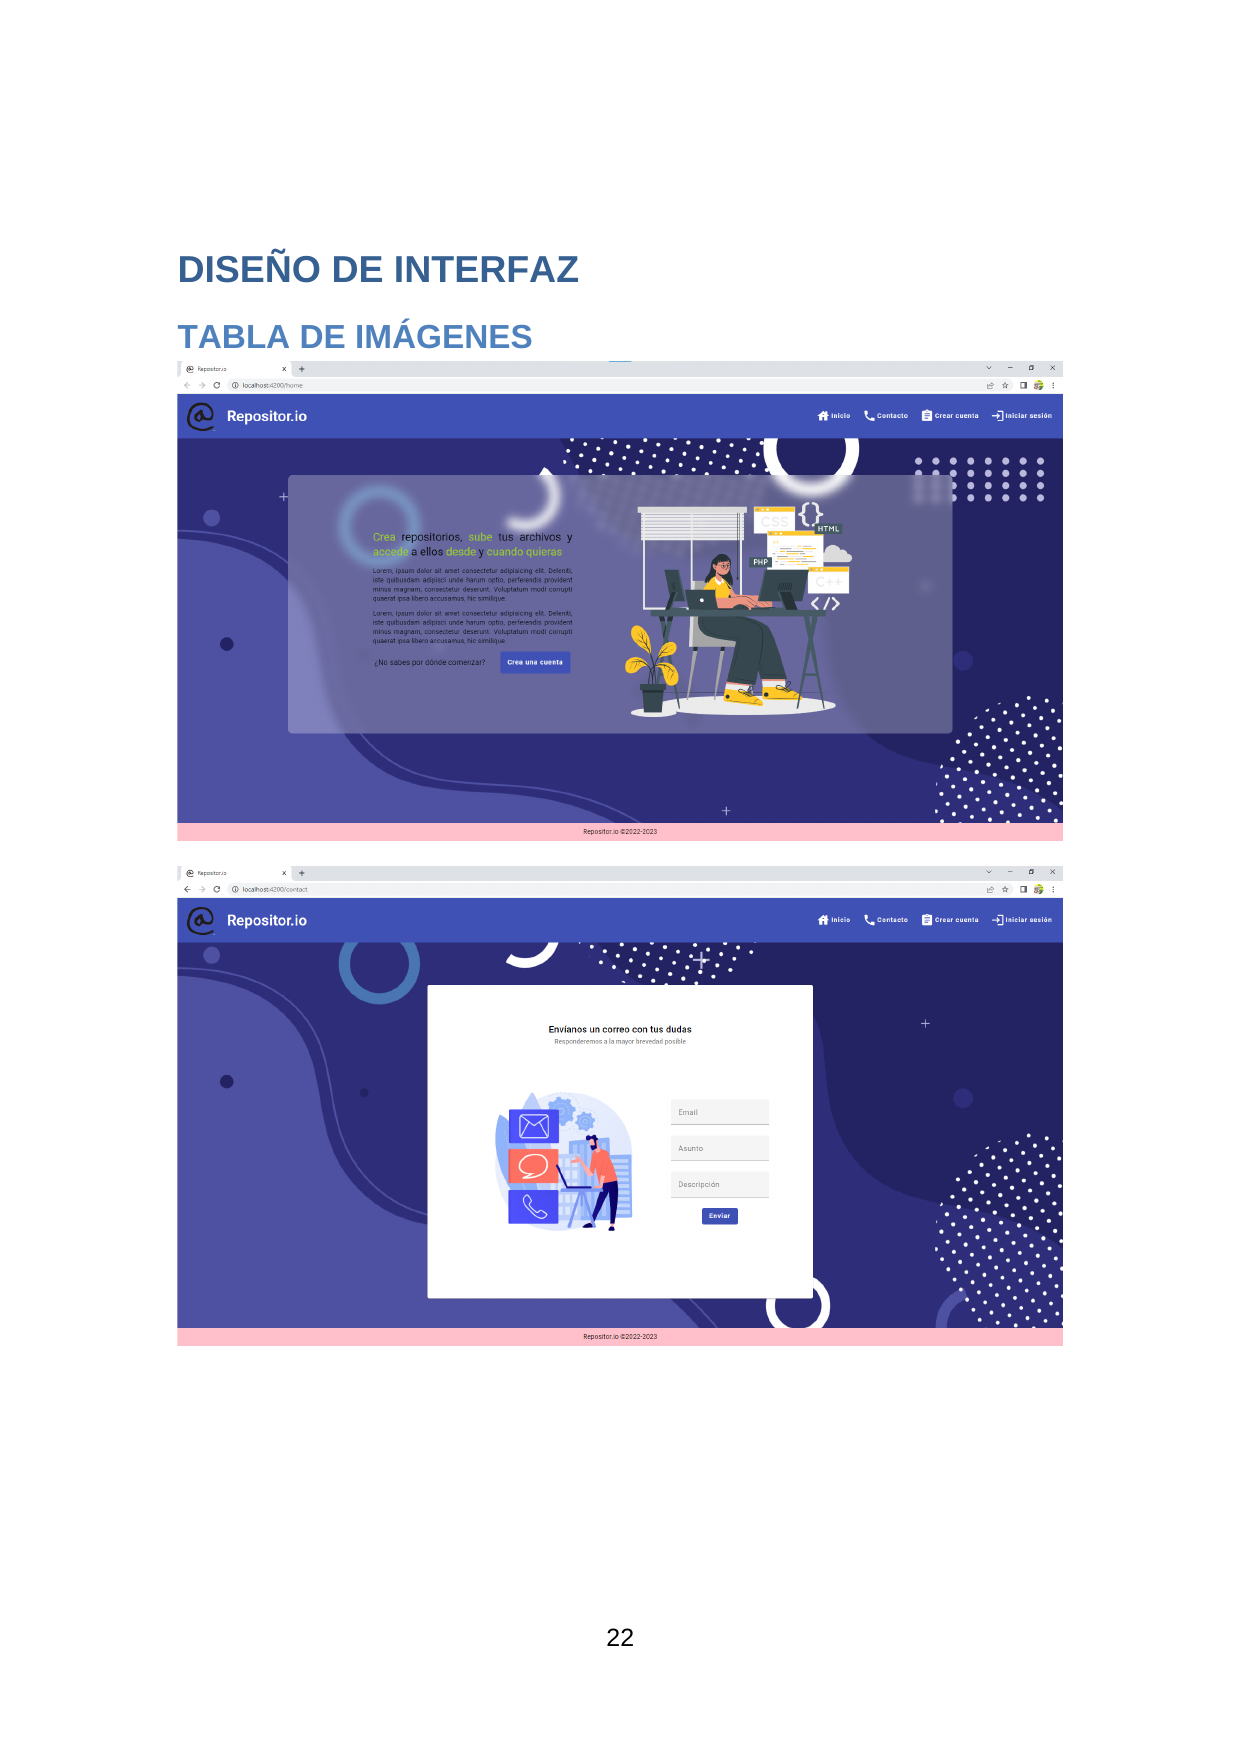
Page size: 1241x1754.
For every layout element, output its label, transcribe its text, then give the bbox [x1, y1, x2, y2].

subtitle DISEÑO DE INTERFAZ [177, 247, 1063, 290]
picture [177, 361, 1063, 841]
subtitle TABLA DE IMÁGENES [177, 318, 1063, 356]
picture [177, 866, 1063, 1346]
